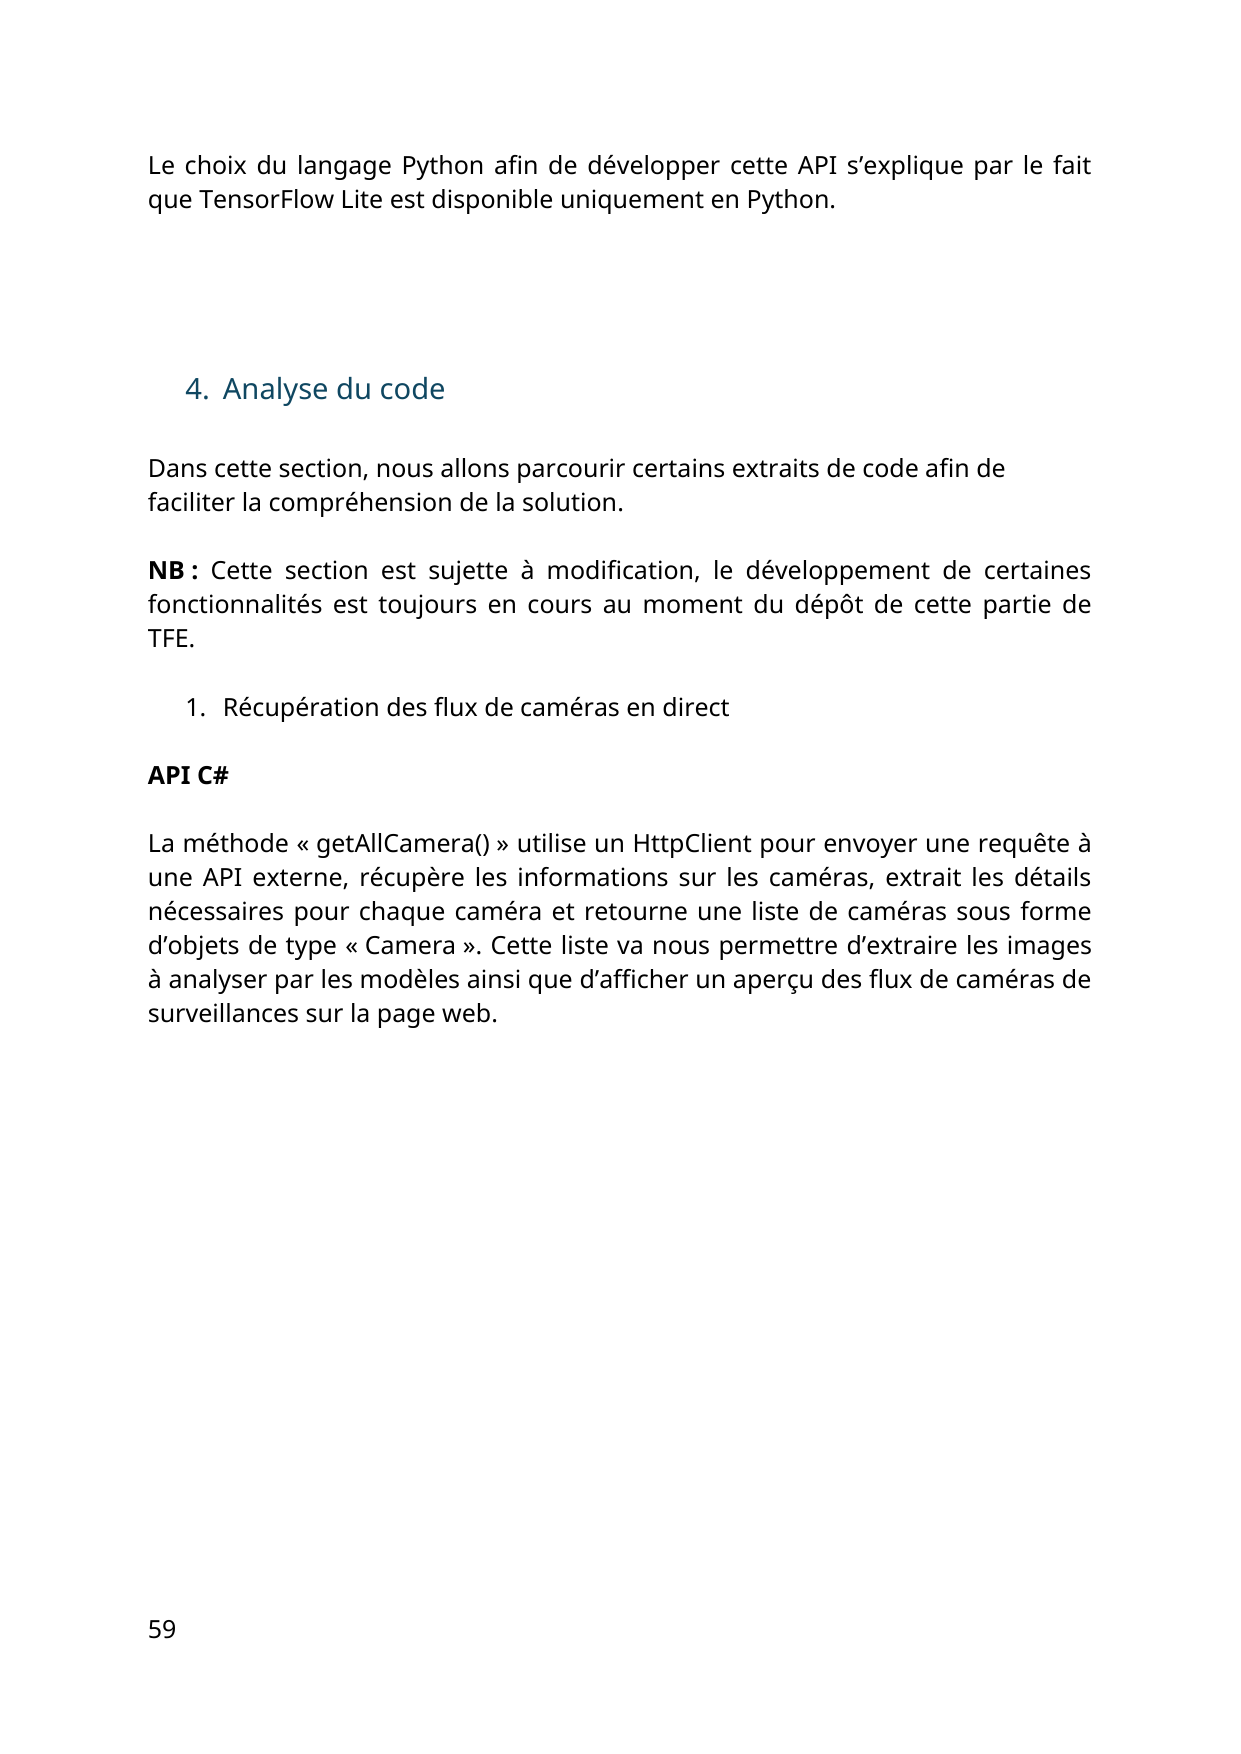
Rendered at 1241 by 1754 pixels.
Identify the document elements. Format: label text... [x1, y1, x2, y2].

text Le choix du langage Python afin de développer cette API s’explique par le fait que TensorFlow Lite est disponible uniquement en Python. [148, 148, 1093, 216]
text API C# [148, 757, 1093, 791]
text Dans cette section, nous allons parcourir certains extraits de code afin de faciliter la compréhension de la solution. [148, 451, 1093, 519]
text La méthode « getAllCamera() » utilise un HttpClient pour envoyer une requête à une API externe, récupère les informations sur les caméras, extrait les détails nécessaires pour chaque caméra et retourne une liste de caméras sous forme d’objets de type « Camera ». Cette liste va nous permettre d’extraire les images à analyser par les modèles ainsi que d’afficher un aperçu des flux de caméras de surveillances sur la page web. [148, 825, 1093, 1030]
list Récupération des flux de caméras en direct [185, 689, 1093, 723]
text NB : Cette section est sujette à modification, le développement de certaines fonctionnalités est toujours en cours au moment du dépôt de cette partie de TFE. [148, 553, 1093, 655]
subtitle Analyse du code [185, 369, 1093, 408]
